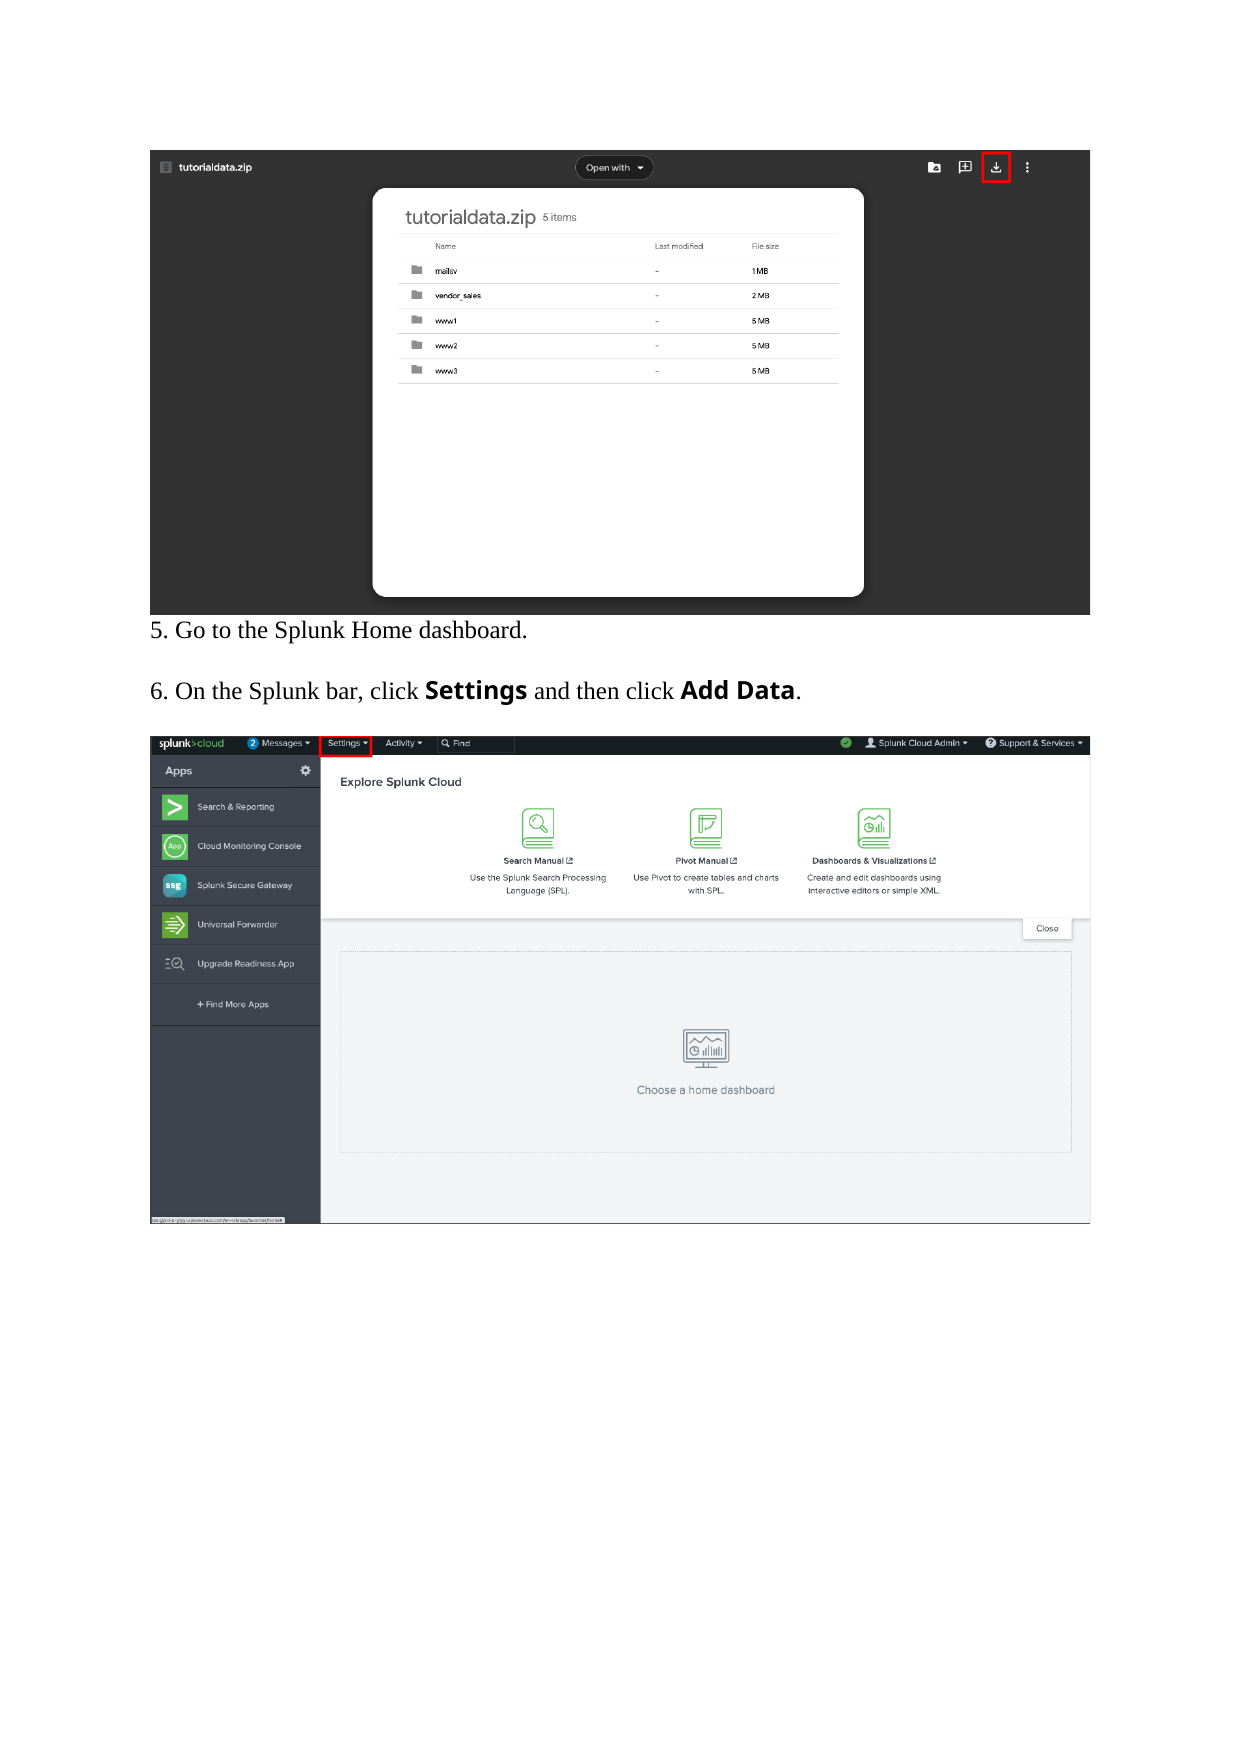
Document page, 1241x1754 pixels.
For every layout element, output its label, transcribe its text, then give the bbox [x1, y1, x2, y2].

text 6. On the Splunk bar, click Settings and then click Add Data. [150, 673, 1090, 707]
picture [150, 736, 1091, 1224]
text 5. Go to the Splunk Home dashboard. [150, 615, 1090, 644]
picture [150, 150, 1091, 615]
